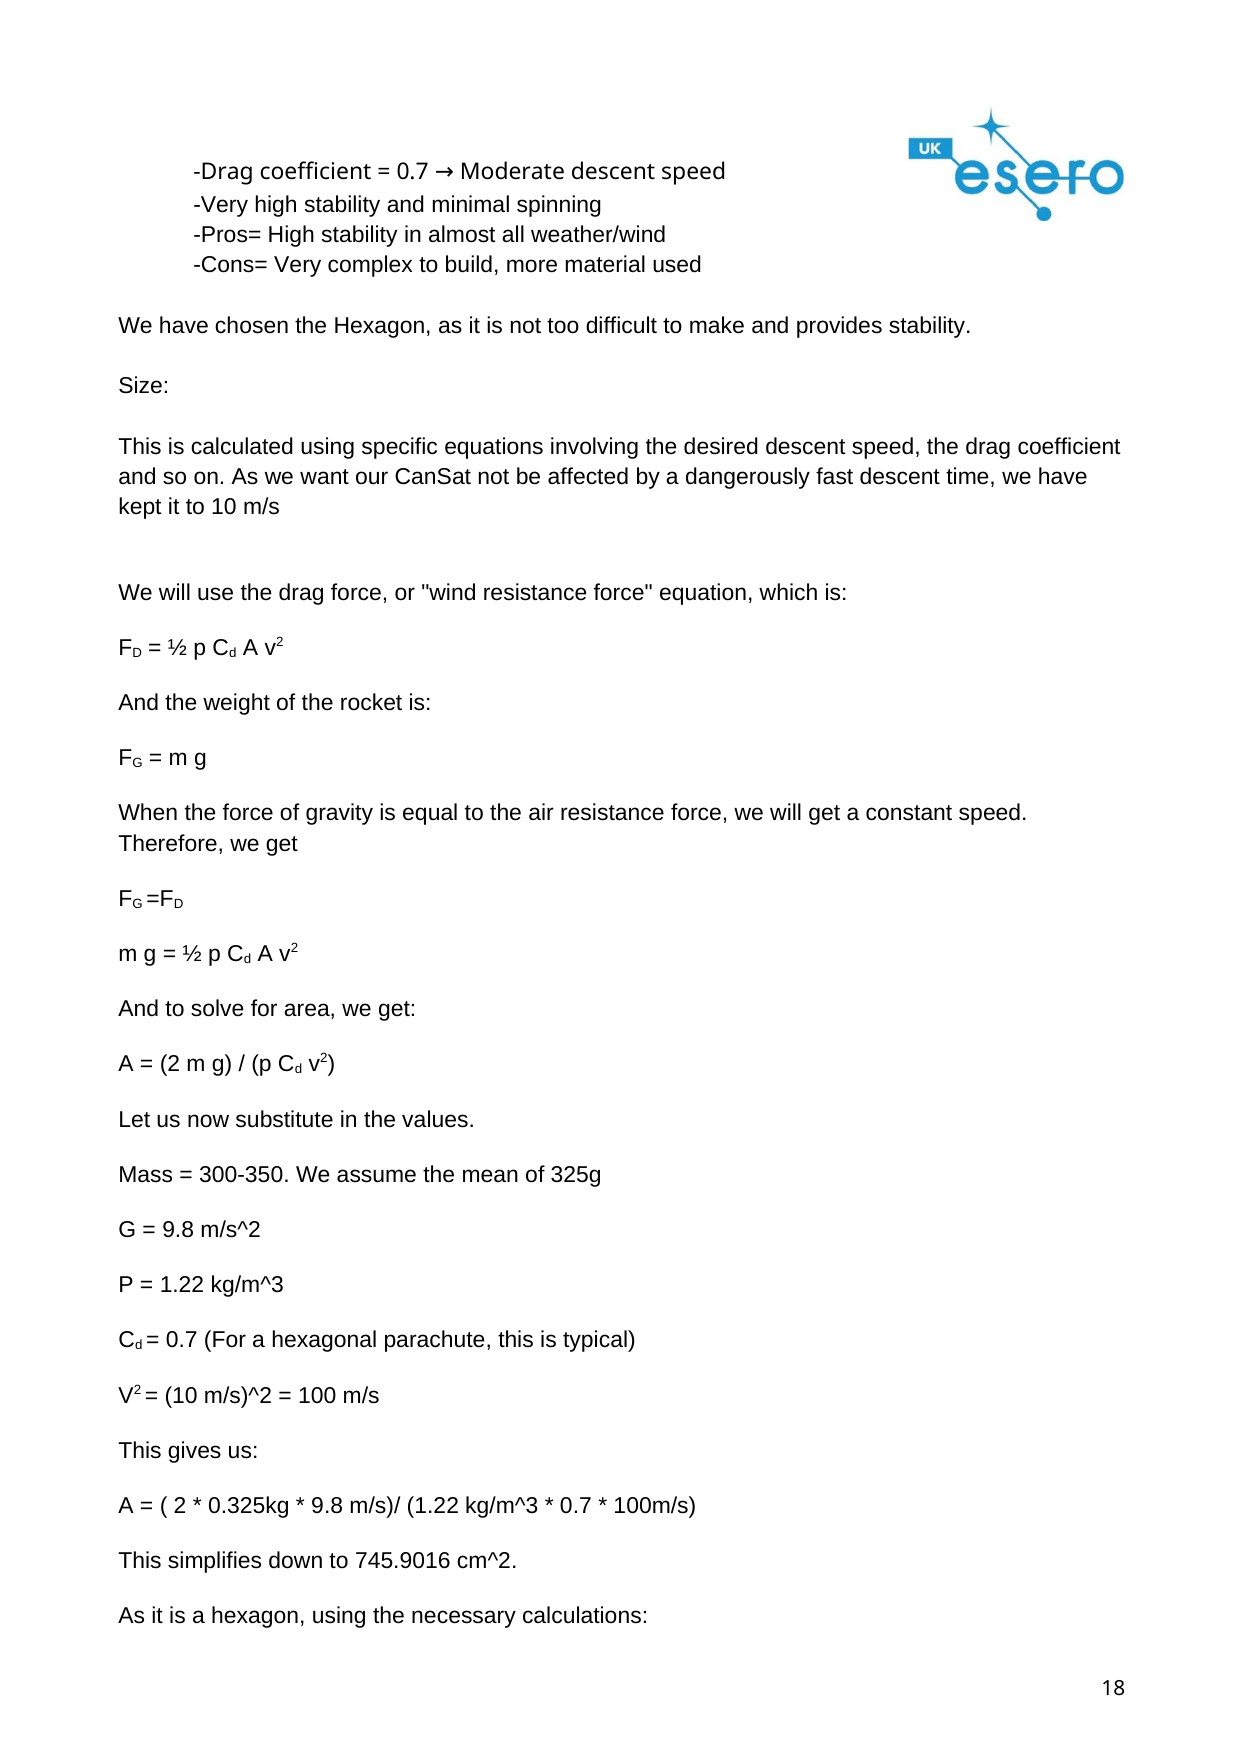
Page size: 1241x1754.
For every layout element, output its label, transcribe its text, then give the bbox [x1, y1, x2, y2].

text P = 1.22 kg/m^3 [118, 1271, 1125, 1298]
text As it is a hexagon, using the necessary calculations: [118, 1602, 1125, 1629]
text This is calculated using specific equations involving the desired descent speed, the drag coefficient and so on. As we want our CanSat not be affected by a dangerously fast descent time, we have kept it to 10 m/s [118, 433, 1125, 519]
text FG = m g [118, 744, 1125, 771]
text FD = ½ p Cd A v2 [118, 634, 1125, 660]
text A = (2 m g) / (p Cd v2) [118, 1050, 1125, 1077]
text We will use the drag force, or "wind resistance force" equation, which is: [118, 578, 1125, 605]
text -Very high stability and minimal spinning [193, 191, 1125, 217]
text Size: [118, 372, 1125, 399]
text G = 9.8 m/s^2 [118, 1216, 1125, 1242]
text -Pros= High stability in almost all weather/wind [193, 221, 1125, 248]
text -Cons= Very complex to build, more material used [193, 251, 1125, 278]
text A = ( 2 * 0.325kg * 9.8 m/s)/ (1.22 kg/m^3 * 0.7 * 100m/s) [118, 1492, 1125, 1518]
text V2 = (10 m/s)^2 = 100 m/s [118, 1382, 1125, 1408]
text Mass = 300-350. We assume the mean of 325g [118, 1161, 1125, 1187]
text FG =FD [118, 885, 1125, 911]
text Cd = 0.7 (For a hexagonal parachute, this is typical) [118, 1326, 1125, 1353]
picture [908, 106, 1124, 191]
text m g = ½ p Cd A v2 [118, 940, 1125, 966]
text And to solve for area, we get: [118, 995, 1125, 1022]
text And the weight of the rocket is: [118, 689, 1125, 715]
picture [908, 217, 1124, 221]
text We have chosen the Hexagon, as it is not too difficult to make and provides stability. [118, 312, 1125, 338]
text This simplifies down to 745.9016 cm^2. [118, 1547, 1125, 1574]
text When the force of gravity is equal to the air resistance force, we will get a constant speed. Therefore, we get [118, 799, 1125, 856]
text Let us now substitute in the values. [118, 1106, 1125, 1132]
text This gives us: [118, 1437, 1125, 1463]
